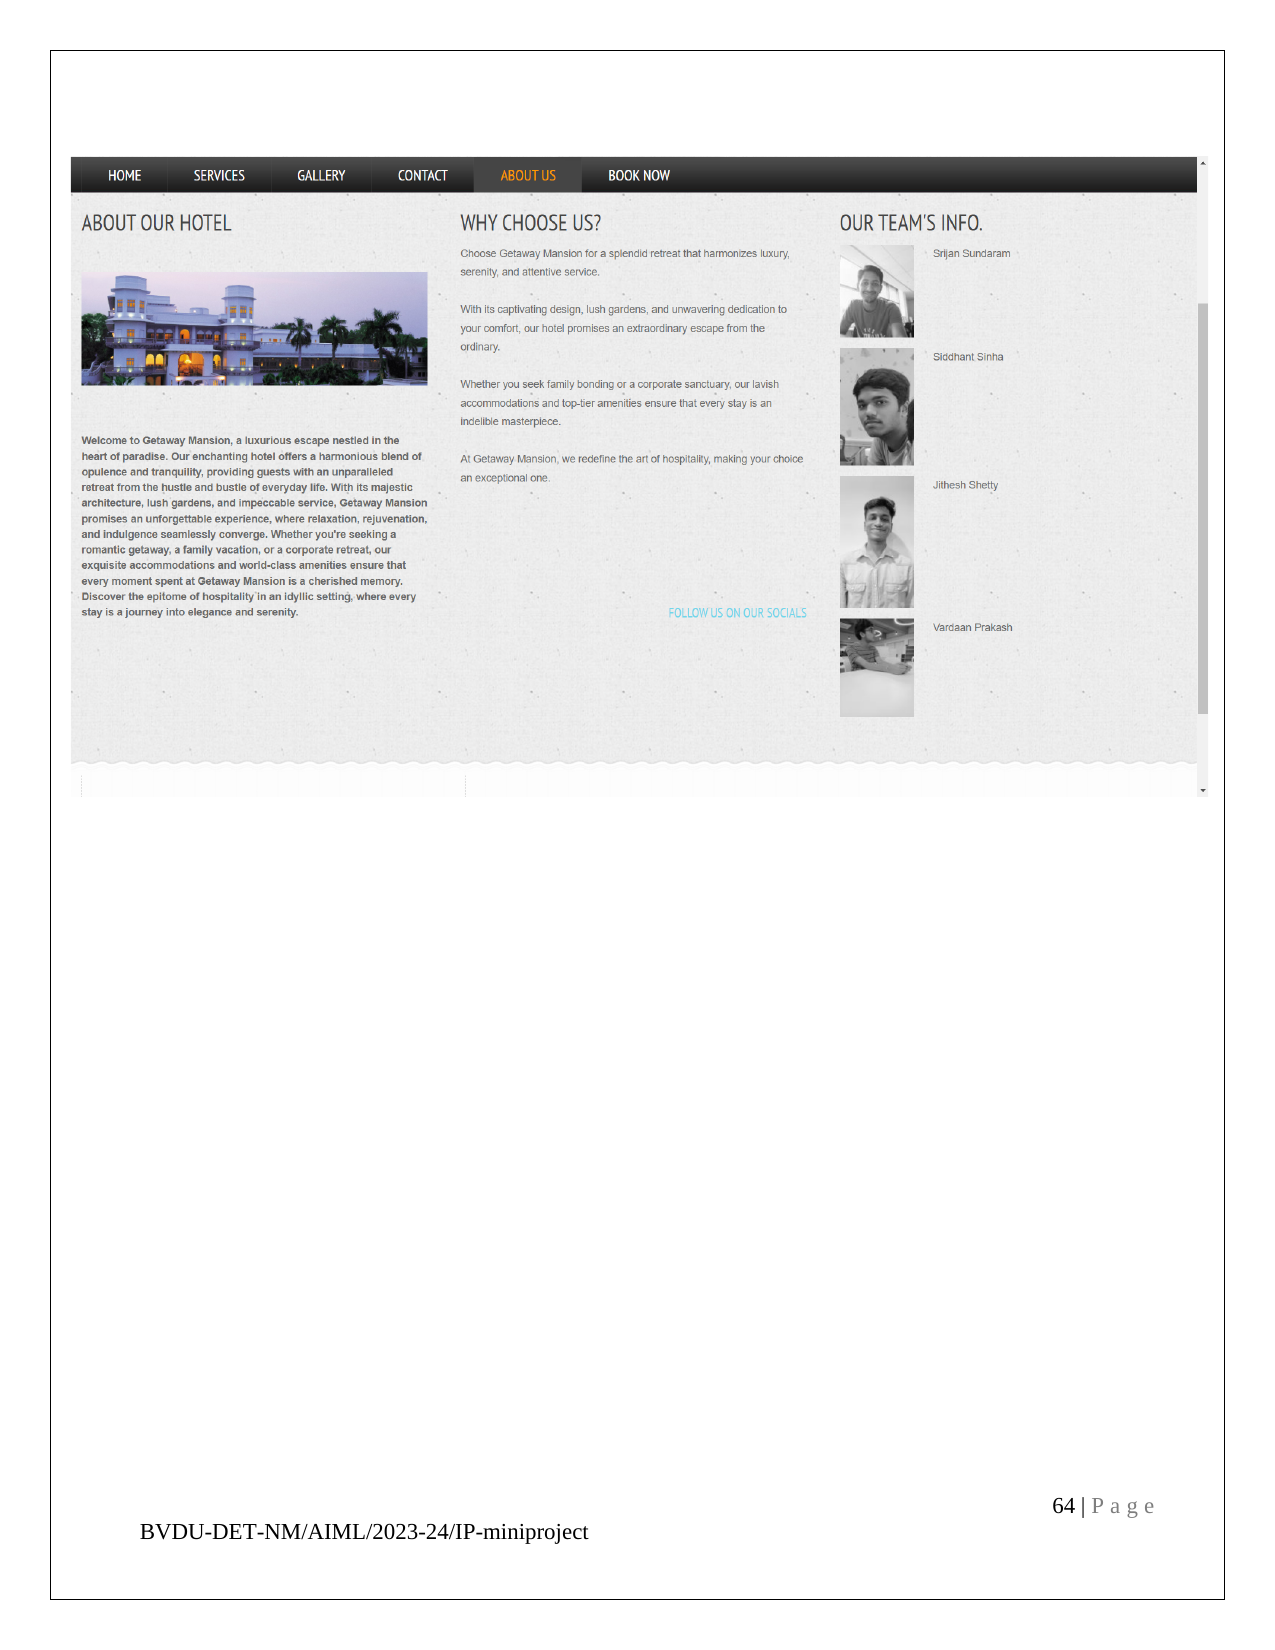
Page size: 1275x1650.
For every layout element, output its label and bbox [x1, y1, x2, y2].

picture [70, 156, 1209, 797]
